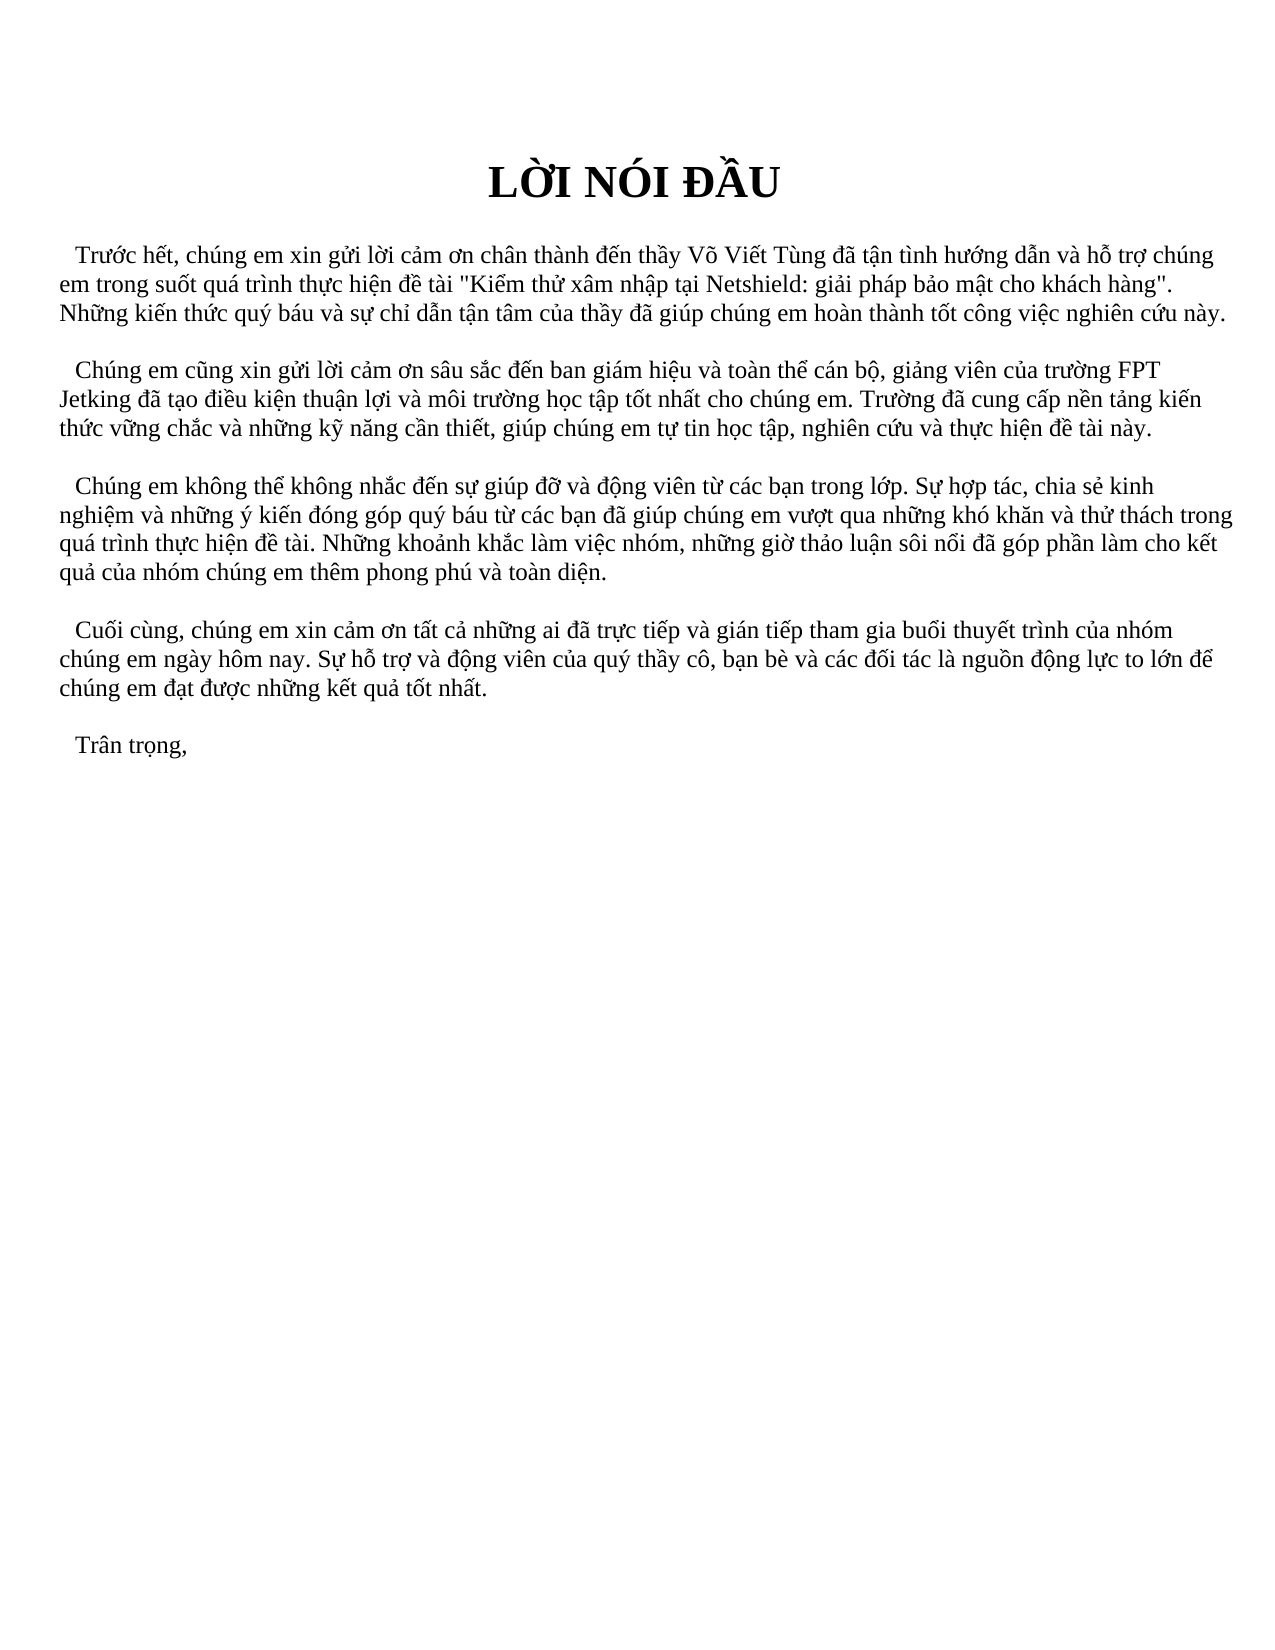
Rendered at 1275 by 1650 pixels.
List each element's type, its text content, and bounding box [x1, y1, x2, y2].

text Chúng em không thể không nhắc đến sự giúp đỡ và động viên từ các bạn trong lớp. Sự hợp tác, chia sẻ kinh nghiệm và những ý kiến đóng góp quý báu từ các bạn đã giúp chúng em vượt qua những khó khăn và thử thách trong quá trình thực hiện đề tài. Những khoảnh khắc làm việc nhóm, những giờ thảo luận sôi nổi đã góp phần làm cho kết quả của nhóm chúng em thêm phong phú và toàn diện. [59, 471, 1235, 586]
text Trước hết, chúng em xin gửi lời cảm ơn chân thành đến thầy Võ Viết Tùng đã tận tình hướng dẫn và hỗ trợ chúng em trong suốt quá trình thực hiện đề tài "Kiểm thử xâm nhập tại Netshield: giải pháp bảo mật cho khách hàng". Những kiến thức quý báu và sự chỉ dẫn tận tâm của thầy đã giúp chúng em hoàn thành tốt công việc nghiên cứu này. [59, 240, 1235, 326]
text Chúng em cũng xin gửi lời cảm ơn sâu sắc đến ban giám hiệu và toàn thể cán bộ, giảng viên của trường FPT Jetking đã tạo điều kiện thuận lợi và môi trường học tập tốt nhất cho chúng em. Trường đã cung cấp nền tảng kiến thức vững chắc và những kỹ năng cần thiết, giúp chúng em tự tin học tập, nghiên cứu và thực hiện đề tài này. [59, 356, 1235, 442]
text Cuối cùng, chúng em xin cảm ơn tất cả những ai đã trực tiếp và gián tiếp tham gia buổi thuyết trình của nhóm chúng em ngày hôm nay. Sự hỗ trợ và động viên của quý thầy cô, bạn bè và các đối tác là nguồn động lực to lớn để chúng em đạt được những kết quả tốt nhất. [59, 615, 1235, 701]
text Trân trọng, [59, 731, 1235, 759]
subtitle LỜI NÓI ĐẦU [0, 154, 1270, 207]
